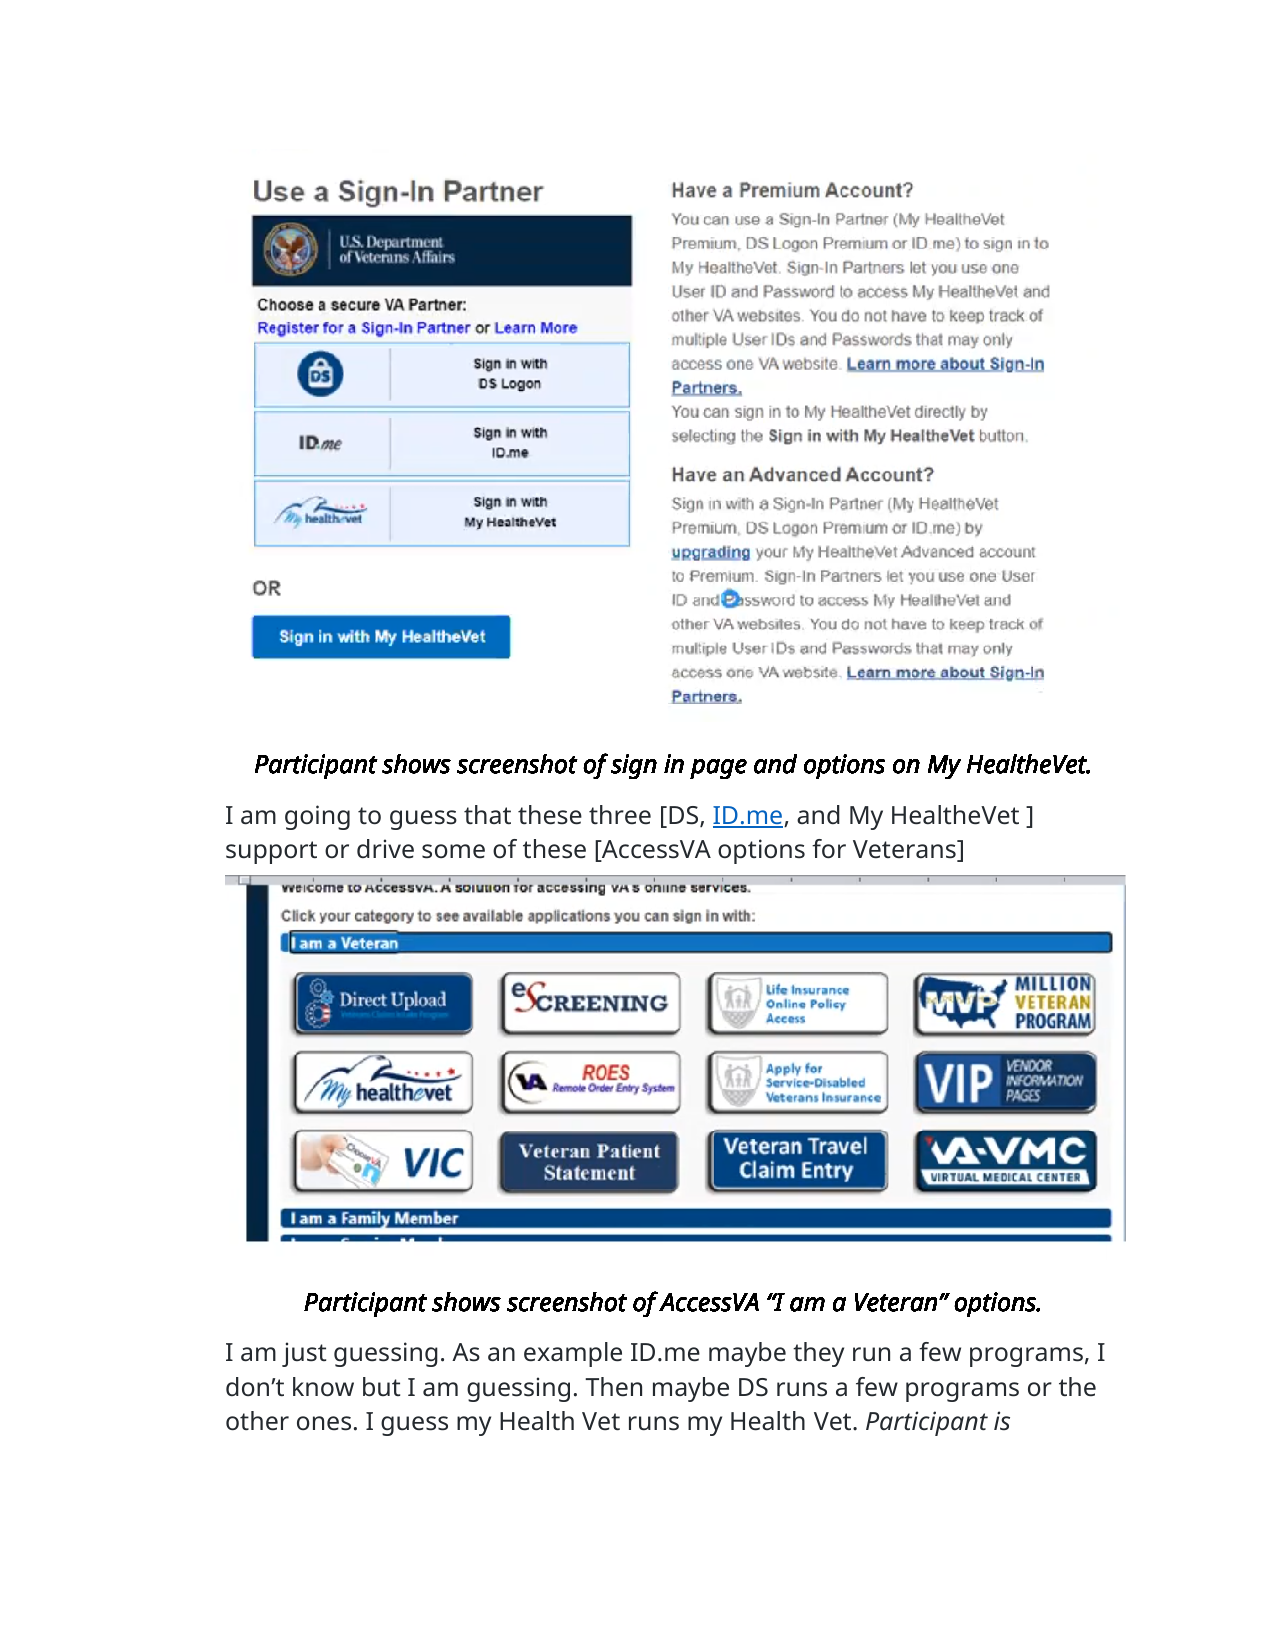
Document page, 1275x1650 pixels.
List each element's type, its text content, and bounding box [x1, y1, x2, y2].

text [225, 1335, 1125, 1437]
text I am going to guess that these three [DS, ID.me, and My HealtheVet ] support or drive some of these [AccessVA options for Veterans] [225, 797, 1125, 865]
picture [225, 875, 1126, 1260]
picture [225, 149, 1126, 722]
